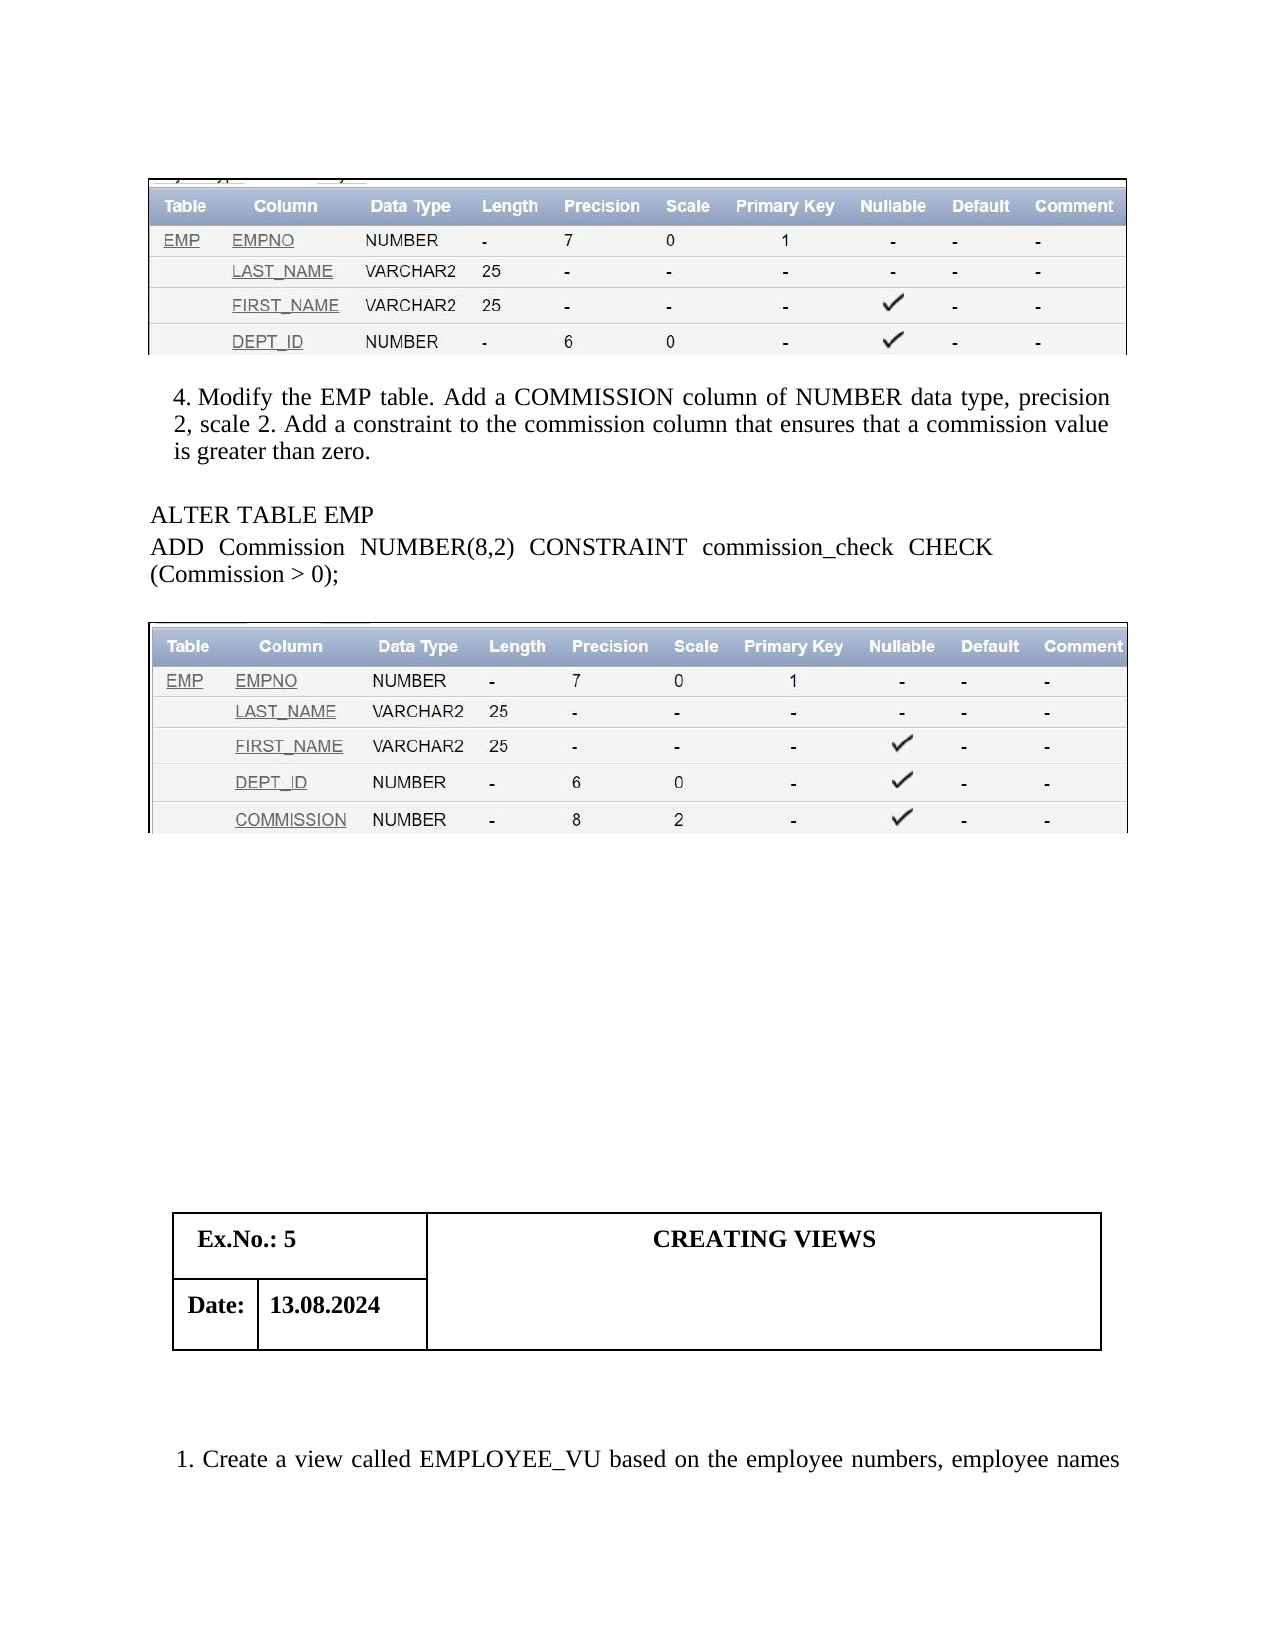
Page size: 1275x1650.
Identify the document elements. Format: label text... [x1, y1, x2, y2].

text ADD Commission NUMBER(8,2) CONSTRAINT commission_check CHECK (Commission > 0); [150, 533, 1002, 588]
table_cell 13.08.2024 [259, 1280, 426, 1349]
table_cell Date: [174, 1280, 257, 1349]
list Modify the EMP table. Add a COMMISSION column of NUMBER data type, precision 2, scale 2. Add a constraint to the commission column that ensures that a commission value is greater than zero. [173, 383, 1111, 465]
text ALTER TABLE EMP [150, 500, 1160, 529]
picture [149, 180, 1126, 355]
table_header CREATING VIEWS [428, 1214, 1100, 1349]
table_header Ex.No.: 5 [174, 1214, 426, 1278]
picture [150, 623, 1127, 834]
list Create a view called EMPLOYEE_VU based on the employee numbers, employee names [176, 1444, 1160, 1473]
